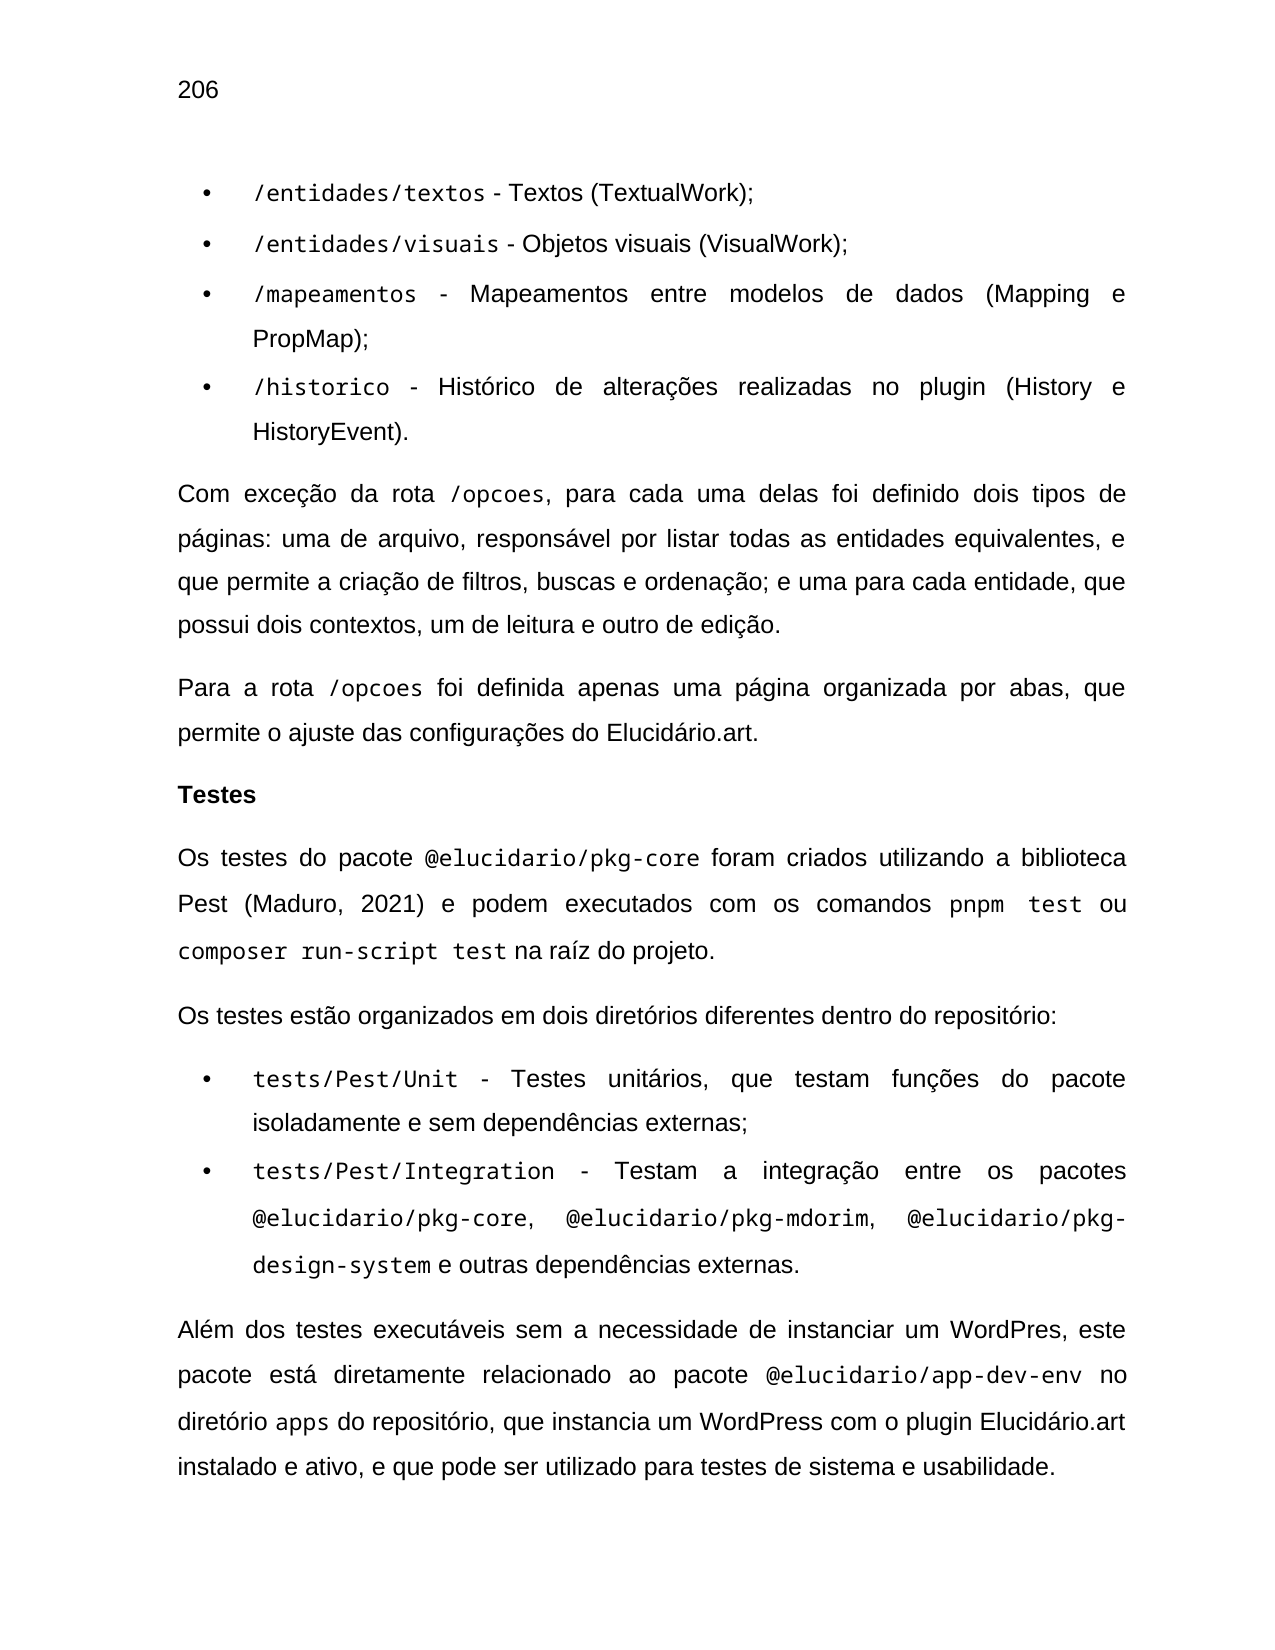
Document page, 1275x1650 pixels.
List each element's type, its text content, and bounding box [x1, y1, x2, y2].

list tests/Pest/Unit - Testes unitários, que testam funções do pacote isoladamente e sem dependências externas; [202, 1063, 1127, 1137]
text Os testes estão organizados em dois diretórios diferentes dentro do repositório: [177, 1001, 1127, 1030]
list /historico - Histórico de alterações realizadas no plugin (History e HistoryEvent). [202, 371, 1127, 445]
list tests/Pest/Integration - Testam a integração entre os pacotes @elucidario/pkg-core, @elucidario/pkg-mdorim, @elucidario/pkg-design-system e outras dependências externas. [202, 1155, 1127, 1280]
text Além dos testes executáveis sem a necessidade de instanciar um WordPres, este pacote está diretamente relacionado ao pacote @elucidario/app-dev-env no diretório apps do repositório, que instancia um WordPress com o plugin Elucidário.art instalado e ativo, e que pode ser utilizado para testes de sistema e usabilidade. [177, 1315, 1127, 1480]
text Para a rota /opcoes foi definida apenas uma página organizada por abas, que permite o ajuste das configurações do Elucidário.art. [177, 672, 1127, 747]
text Os testes do pacote @elucidario/pkg-core foram criados utilizando a biblioteca Pest (Maduro, 2021) e podem executados com os comandos pnpm test ou composer run-script test na raíz do projeto. [177, 842, 1127, 967]
text Com exceção da rota /opcoes, para cada uma delas foi definido dois tipos de páginas: uma de arquivo, responsável por listar todas as entidades equivalentes, e que permite a criação de filtros, buscas e ordenação; e uma para cada entidade, que possui dois contextos, um de leitura e outro de edição. [177, 478, 1127, 639]
list /mapeamentos - Mapeamentos entre modelos de dados (Mapping e PropMap); [202, 278, 1127, 353]
list /entidades/visuais - Objetos visuais (VisualWork); [202, 228, 1127, 259]
text Testes [177, 780, 1127, 808]
list /entidades/textos - Textos (TextualWork); [202, 177, 1127, 208]
